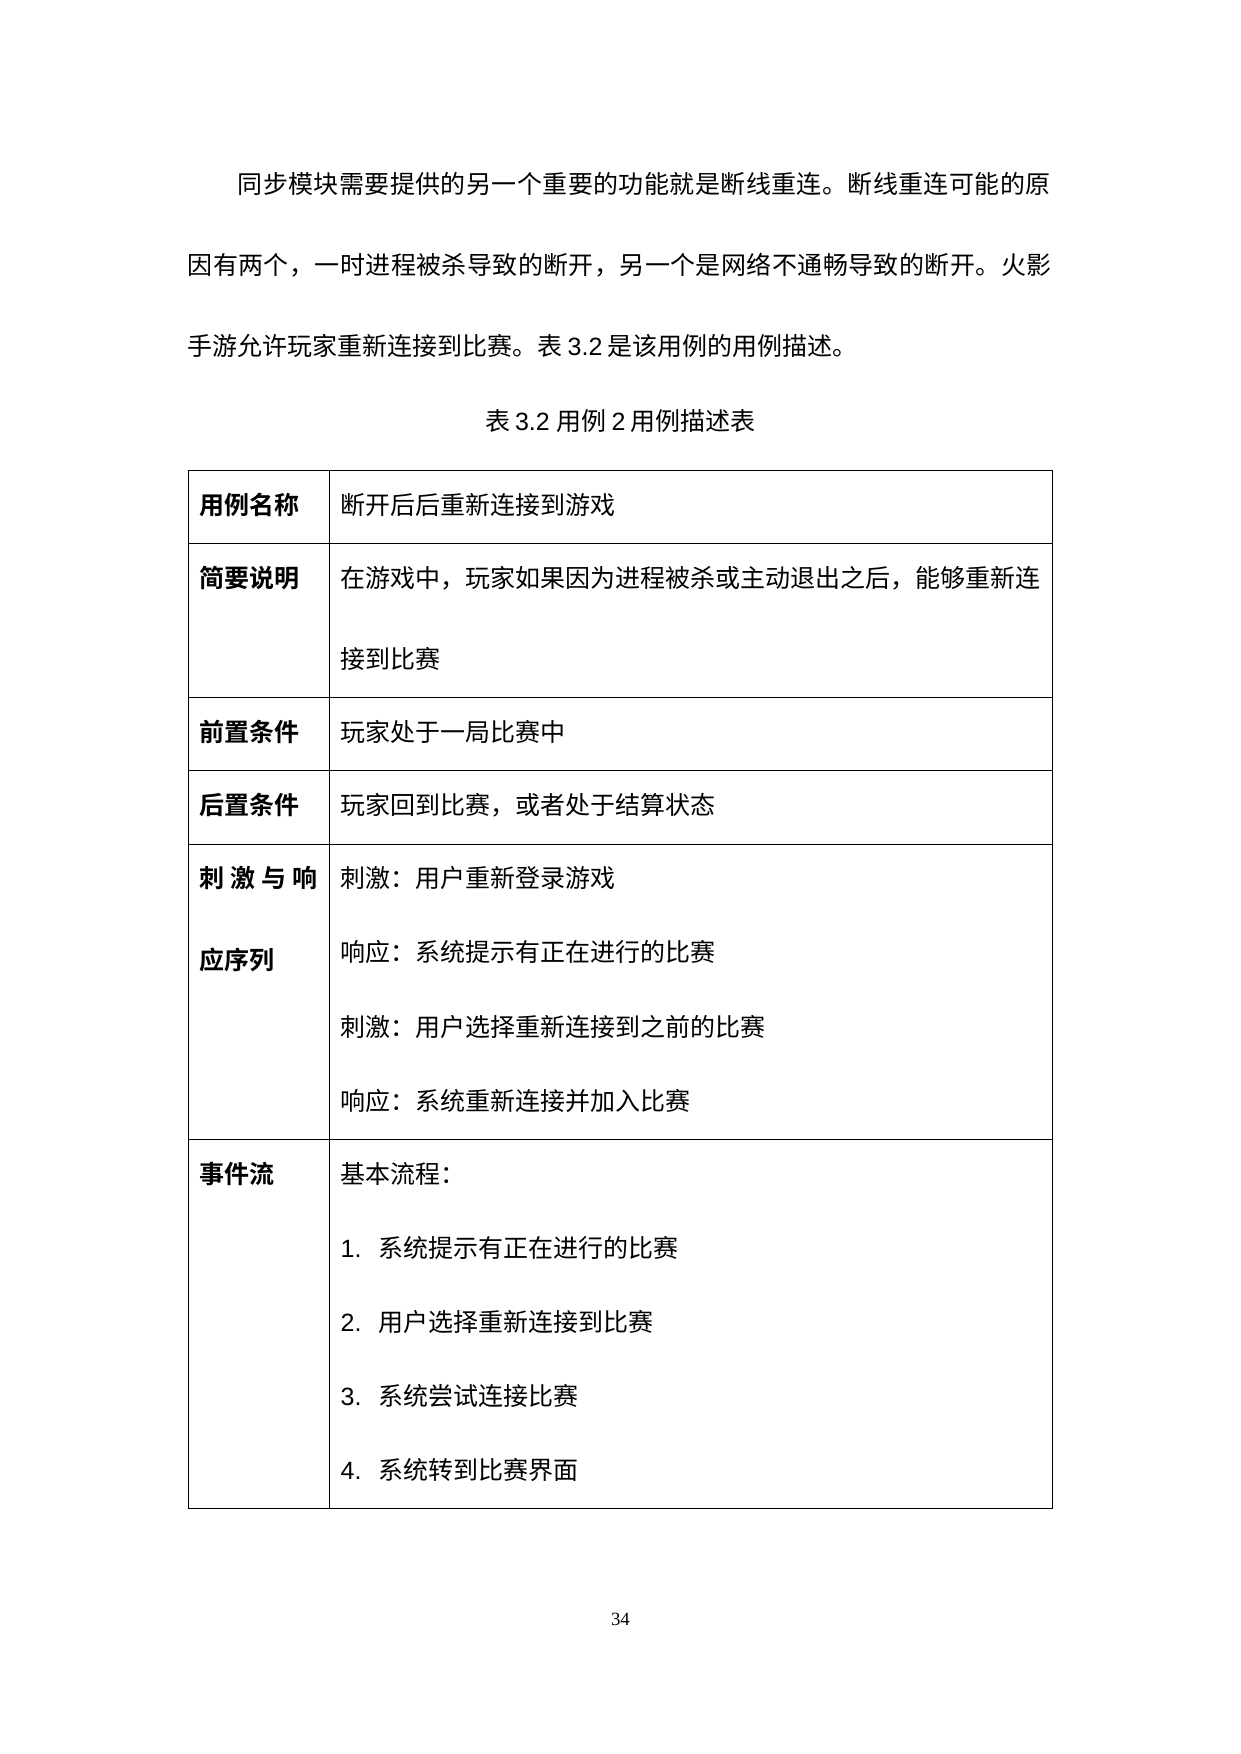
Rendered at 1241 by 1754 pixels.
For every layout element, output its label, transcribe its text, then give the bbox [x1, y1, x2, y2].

table_cell 前置条件 [189, 698, 329, 770]
table_cell 玩家回到比赛，或者处于结算状态 [330, 771, 1052, 843]
table_cell 事件流 [189, 1140, 329, 1508]
text 表3.2 用例2用例描述表 [187, 387, 1053, 452]
table_header 断开后后重新连接到游戏 [330, 471, 1052, 543]
text 同步模块需要提供的另一个重要的功能就是断线重连。断线重连可能的原因有两个，一时进程被杀导致的断开，另一个是网络不通畅导致的断开。火影手游允许玩家重新连接到比赛。表3.2是该用例的用例描述。 [187, 150, 1053, 377]
table_cell 简要说明 [189, 544, 329, 697]
table_cell 刺激：用户重新登录游戏 响应：系统提示有正在进行的比赛 刺激：用户选择重新连接到之前的比赛 响应：系统重新连接并加入比赛 [330, 845, 1052, 1139]
table_header 用例名称 [189, 471, 329, 543]
table_cell 刺激与响应序列 [189, 845, 329, 1139]
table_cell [330, 1140, 1052, 1508]
table_cell 在游戏中，玩家如果因为进程被杀或主动退出之后，能够重新连接到比赛 [330, 544, 1052, 697]
table_cell 后置条件 [189, 771, 329, 843]
table_cell 玩家处于一局比赛中 [330, 698, 1052, 770]
